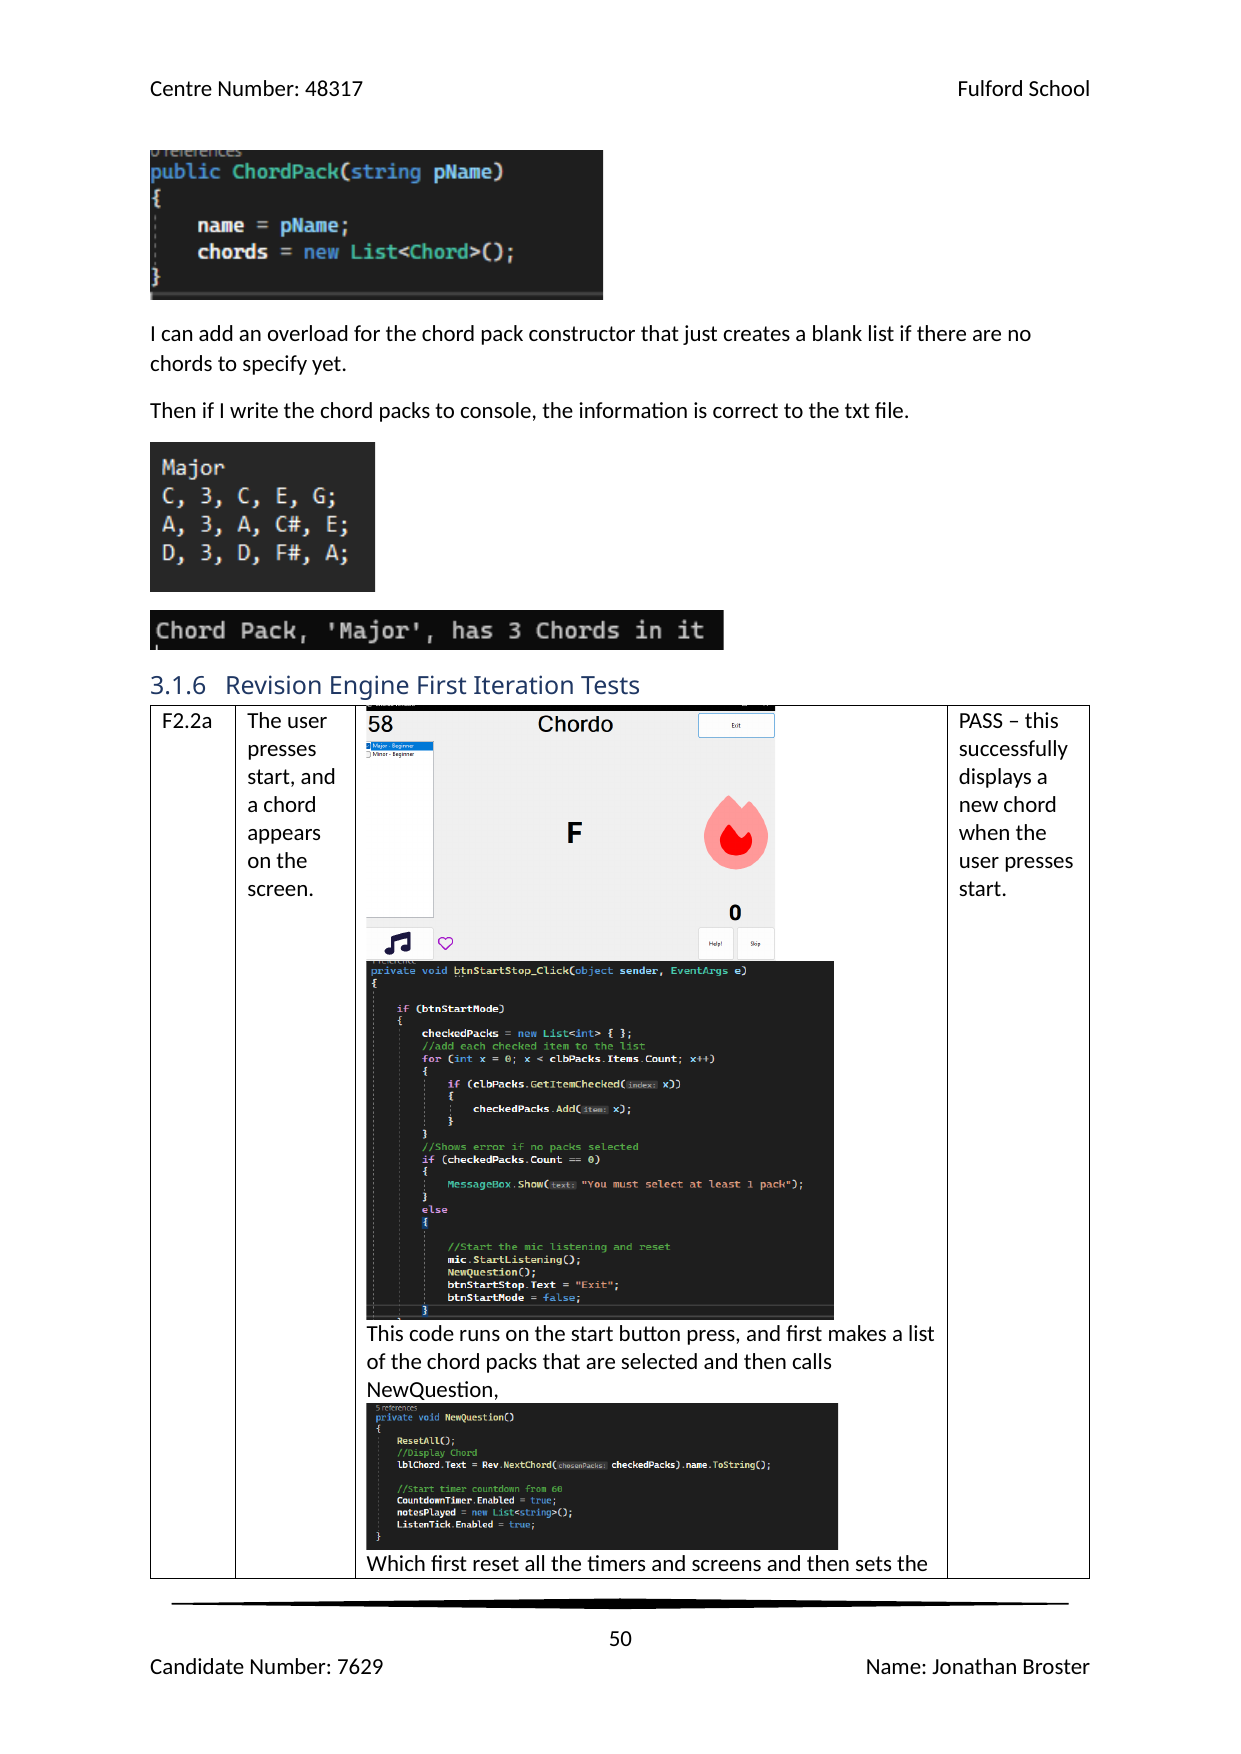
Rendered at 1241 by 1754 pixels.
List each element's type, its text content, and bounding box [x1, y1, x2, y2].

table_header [948, 706, 1089, 1577]
text I can add an overload for the chord pack constructor that just creates a blank list if there are no chords to specify yet. [150, 319, 1090, 377]
picture [150, 442, 375, 592]
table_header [236, 706, 355, 1577]
picture [150, 150, 604, 300]
text Then if I write the chord packs to console, the information is correct to the txt file. [150, 396, 1090, 424]
picture [366, 1403, 839, 1550]
table_header F2.2a [151, 706, 235, 1577]
picture [366, 705, 834, 1320]
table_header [356, 706, 947, 1577]
subtitle Revision Engine First Iteration Tests [150, 668, 1090, 702]
picture [150, 610, 724, 650]
